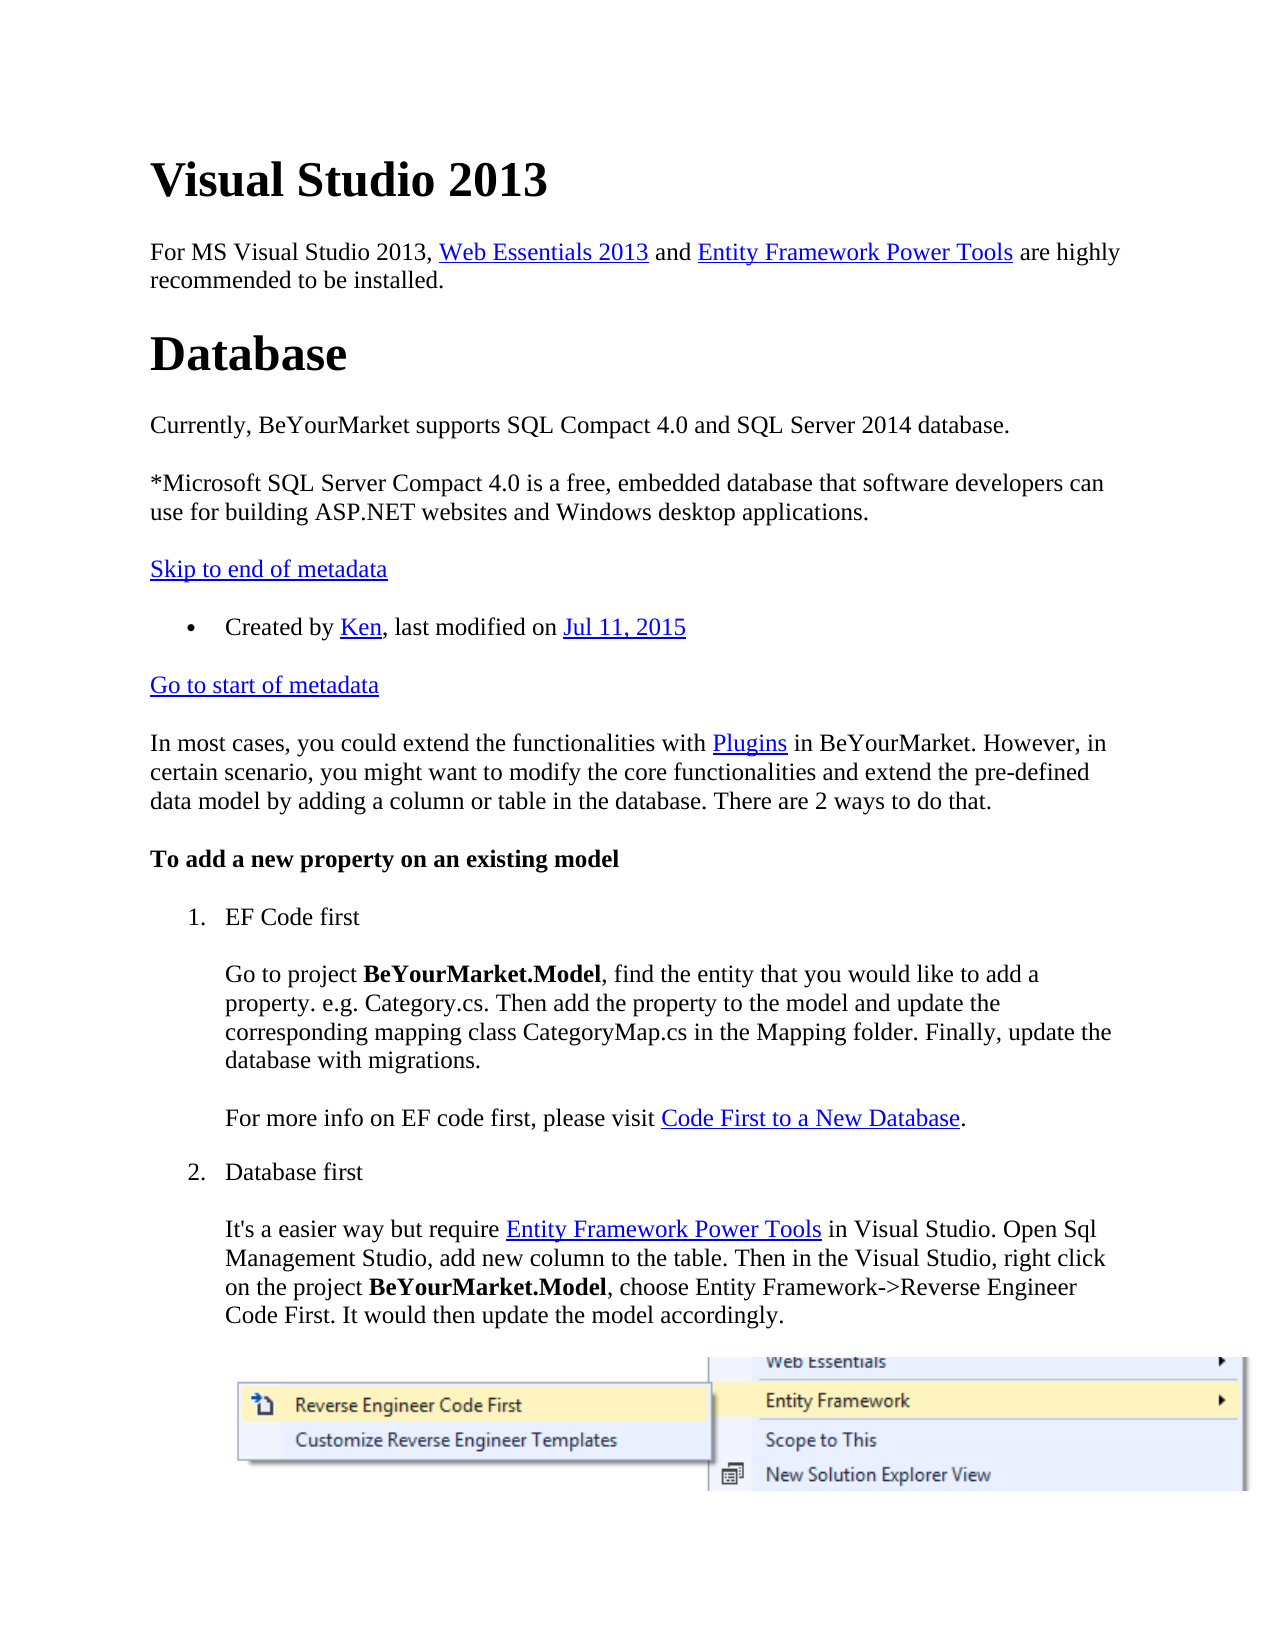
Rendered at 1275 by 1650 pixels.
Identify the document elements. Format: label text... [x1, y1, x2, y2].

text Currently, BeYourMarket supports SQL Compact 4.0 and SQL Server 2014 database. [150, 410, 1125, 439]
text Visual Studio 2013 [150, 150, 1125, 207]
text Skip to end of metadata [150, 554, 1125, 583]
text Go to start of metadata [150, 670, 1125, 699]
text To add a new property on an existing model [150, 844, 1125, 872]
text For MS Visual Studio 2013, Web Essentials 2013 and Entity Framework Power Tools are highly recommended to be installed. [150, 237, 1125, 294]
text In most cases, you could extend the functionalities with Plugins in BeYourMarket. However, in certain scenario, you might want to modify the core functionalities and extend the pre-defined data model by adding a column or table in the database. There are 2 ways to do that. [150, 728, 1125, 814]
text Database [150, 323, 1125, 381]
text *Microsoft SQL Server Compact 4.0 is a free, embedded database that software developers can use for building ASP.NET websites and Windows desktop applications. [150, 468, 1125, 525]
list Created by Ken, last modified on Jul 11, 2015 [187, 612, 1125, 641]
picture [225, 1357, 1275, 1491]
list EF Code first Go to project BeYourMarket.Model, find the entity that you would like to add a property. e.g. Category.cs. Then add the property to the model and update the corresponding mapping class CategoryMap.cs in the Mapping folder. Finally, update the database with migrations. For more info on EF code first, please visit Code First to a New Database. [187, 902, 1125, 1132]
